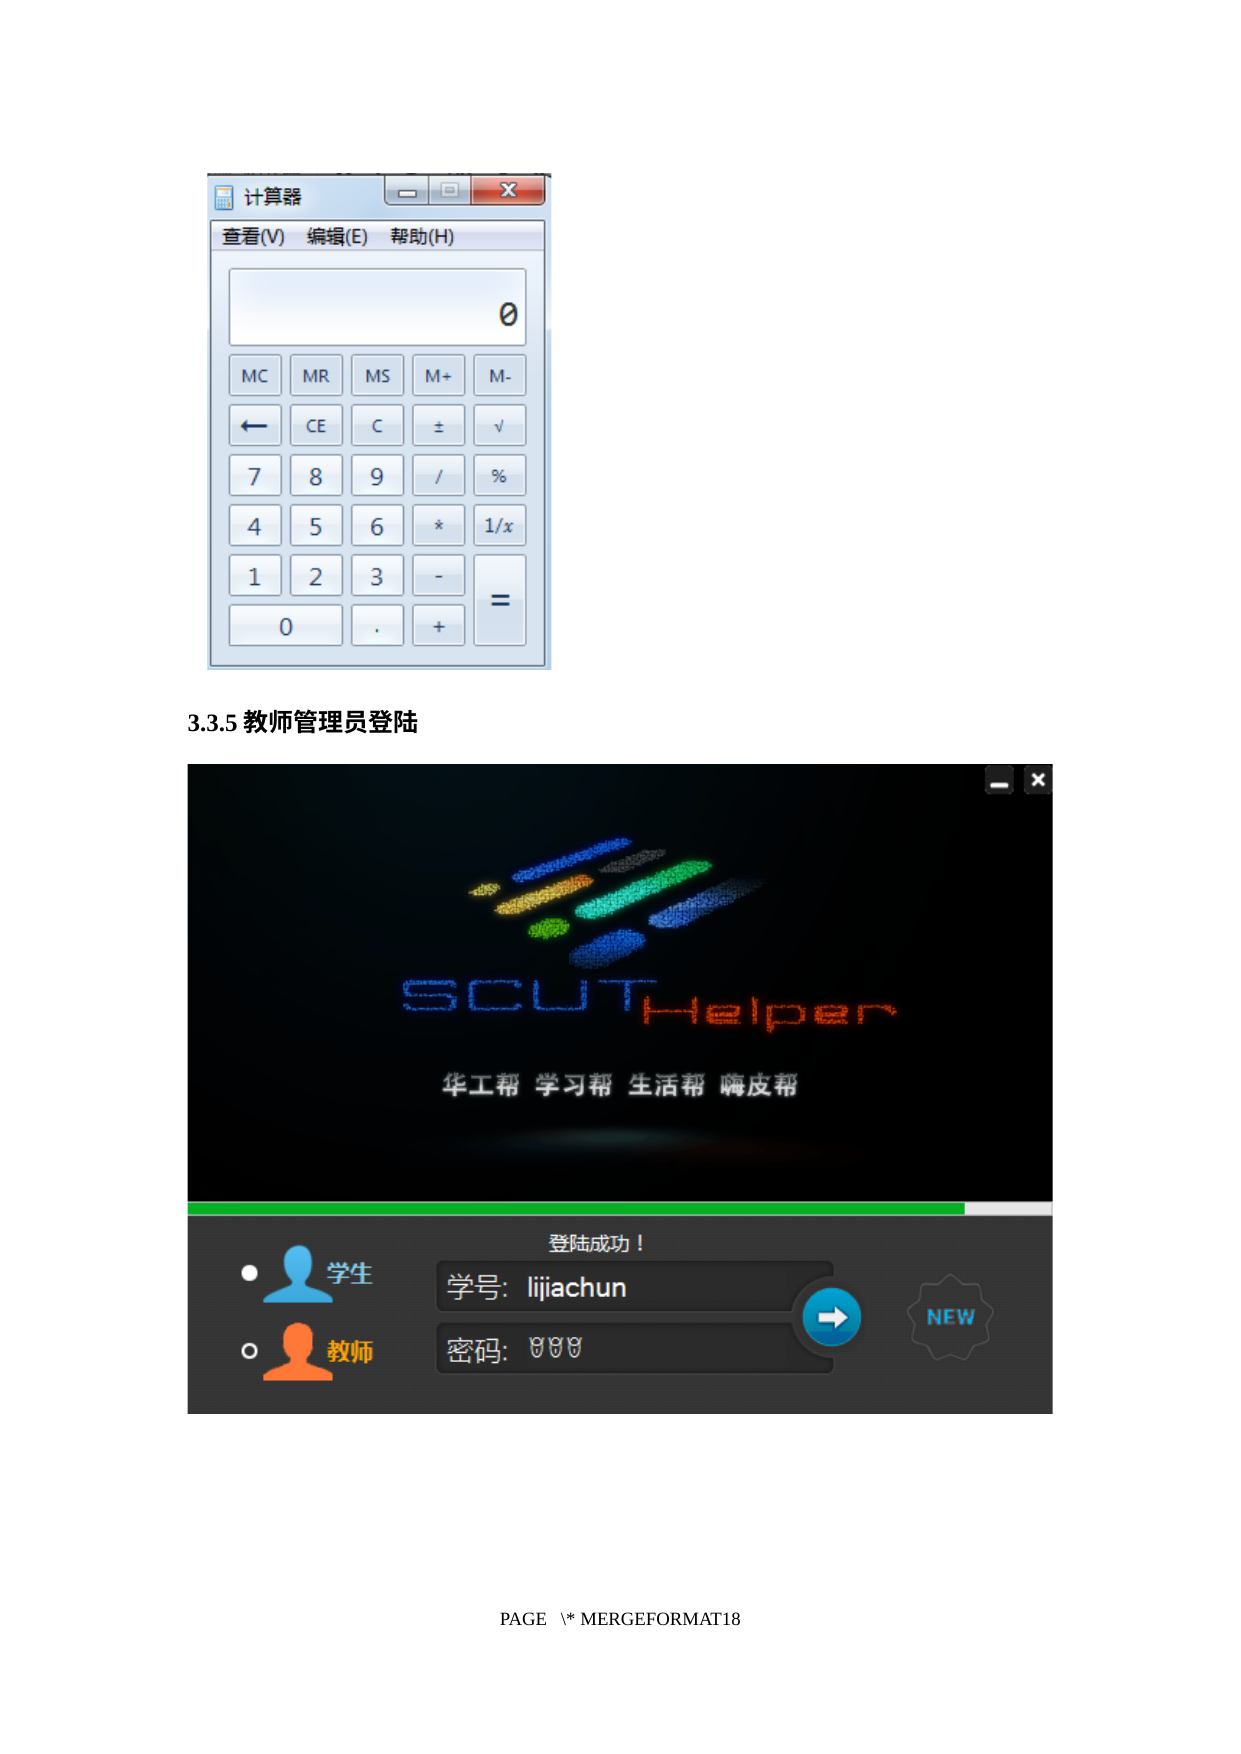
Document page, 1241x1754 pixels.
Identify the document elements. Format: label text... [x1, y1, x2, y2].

picture [187, 764, 1053, 1414]
text 3.3.5 教师管理员登陆 [187, 698, 1053, 740]
picture [207, 173, 552, 670]
